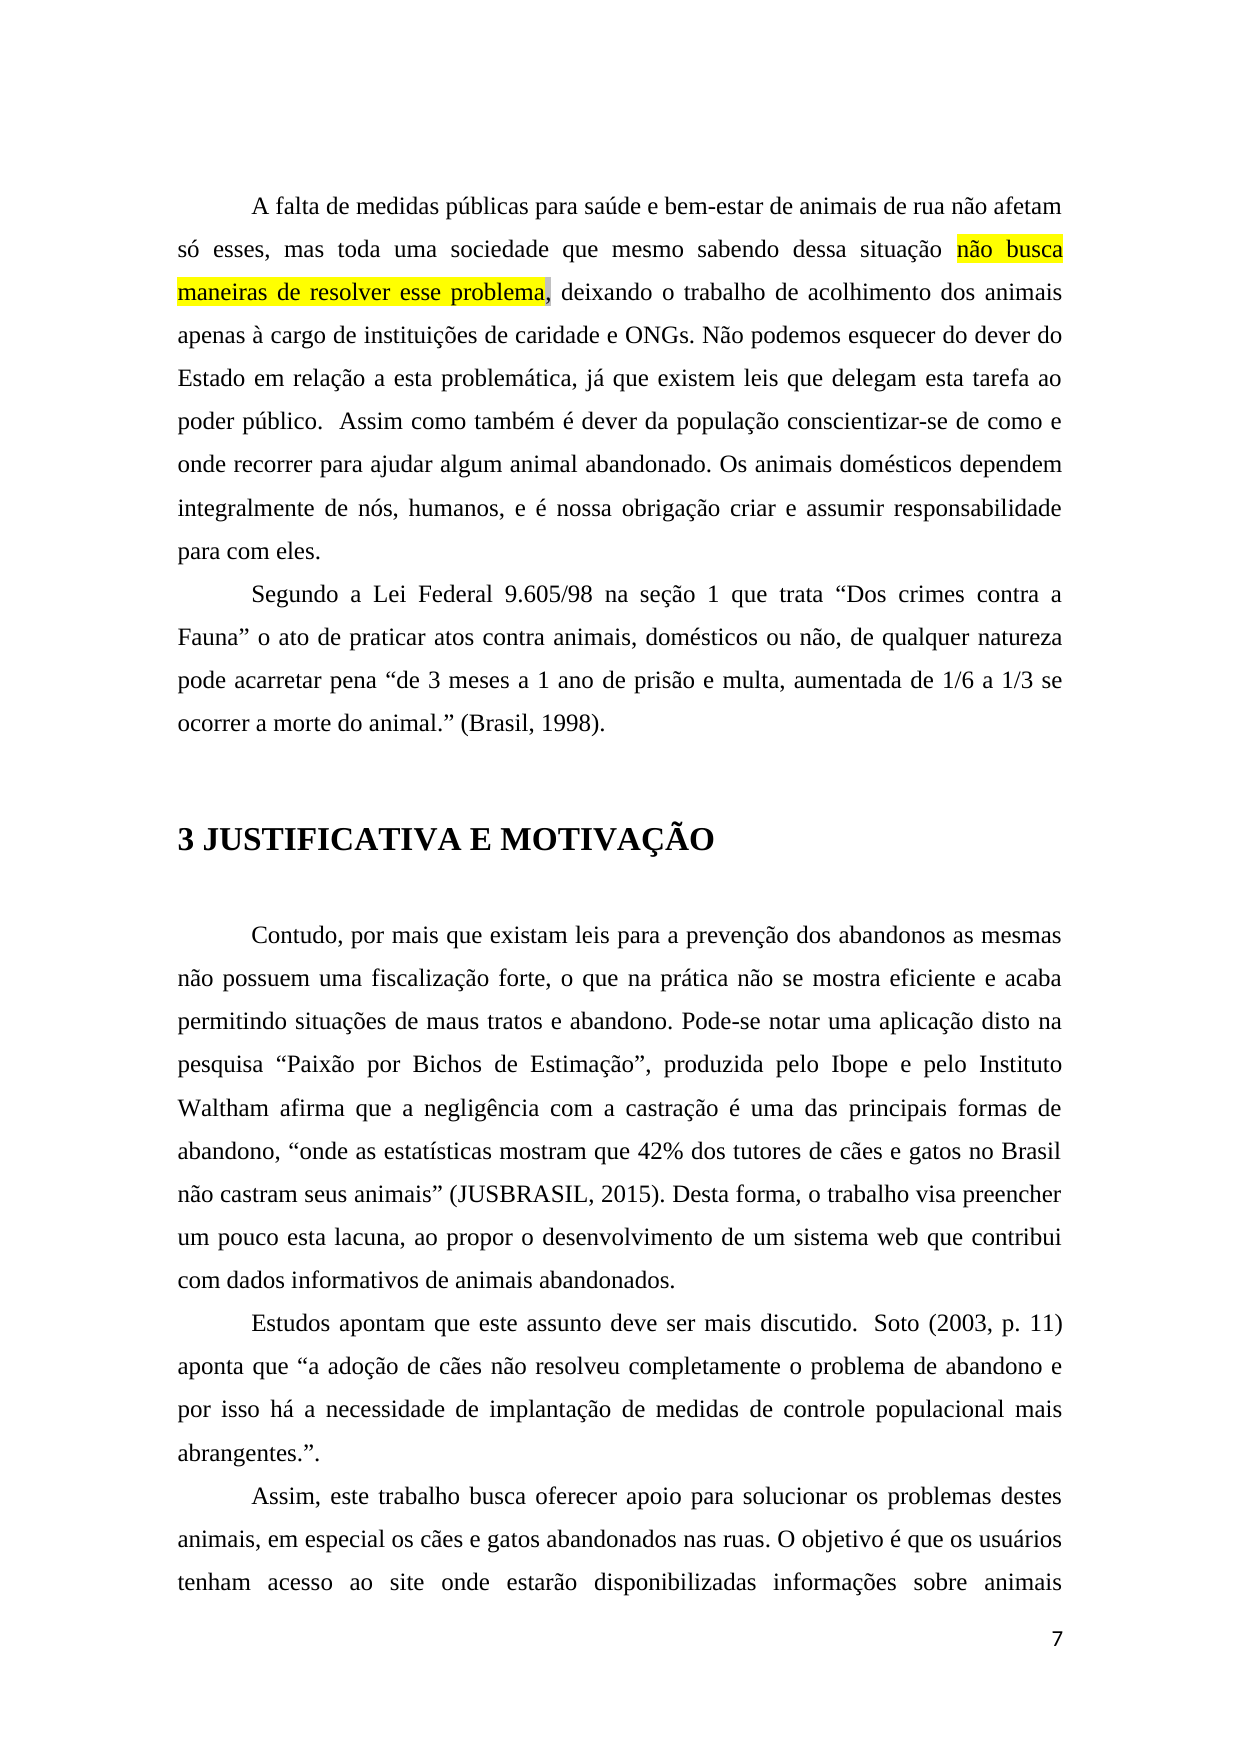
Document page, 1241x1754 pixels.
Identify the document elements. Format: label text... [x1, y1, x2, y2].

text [177, 1481, 1063, 1596]
text A falta de medidas públicas para saúde e bem-estar de animais de rua não afetam só esses, mas toda uma sociedade que mesmo sabendo dessa situação não busca maneiras de resolver esse problema, deixando o trabalho de acolhimento dos animais apenas à cargo de instituições de caridade e ONGs. Não podemos esquecer do dever do Estado em relação a esta problemática, já que existem leis que delegam esta tarefa ao poder público. Assim como também é dever da população conscientizar-se de como e onde recorrer para ajudar algum animal abandonado. Os animais domésticos dependem integralmente de nós, humanos, e é nossa obrigação criar e assumir responsabilidade para com eles. [177, 191, 1063, 564]
subtitle 3 JUSTIFICATIVA E MOTIVAÇÃO [177, 819, 1063, 858]
text Estudos apontam que este assunto deve ser mais discutido. Soto (2003, p. 11) aponta que “a adoção de cães não resolveu completamente o problema de abandono e por isso há a necessidade de implantação de medidas de controle populacional mais abrangentes.”. [177, 1308, 1063, 1466]
text Segundo a Lei Federal 9.605/98 na seção 1 que trata “Dos crimes contra a Fauna” o ato de praticar atos contra animais, domésticos ou não, de qualquer natureza pode acarretar pena “de 3 meses a 1 ano de prisão e multa, aumentada de 1/6 a 1/3 se ocorrer a morte do animal.” (Brasil, 1998). [177, 579, 1063, 737]
text Contudo, por mais que existam leis para a prevenção dos abandonos as mesmas não possuem uma fiscalização forte, o que na prática não se mostra eficiente e acaba permitindo situações de maus tratos e abandono. Pode-se notar uma aplicação disto na pesquisa “Paixão por Bichos de Estimação”, produzida pelo Ibope e pelo Instituto Waltham afirma que a negligência com a castração é uma das principais formas de abandono, “onde as estatísticas mostram que 42% dos tutores de cães e gatos no Brasil não castram seus animais” (JUSBRASIL, 2015). Desta forma, o trabalho visa preencher um pouco esta lacuna, ao propor o desenvolvimento de um sistema web que contribui com dados informativos de animais abandonados. [177, 920, 1063, 1294]
